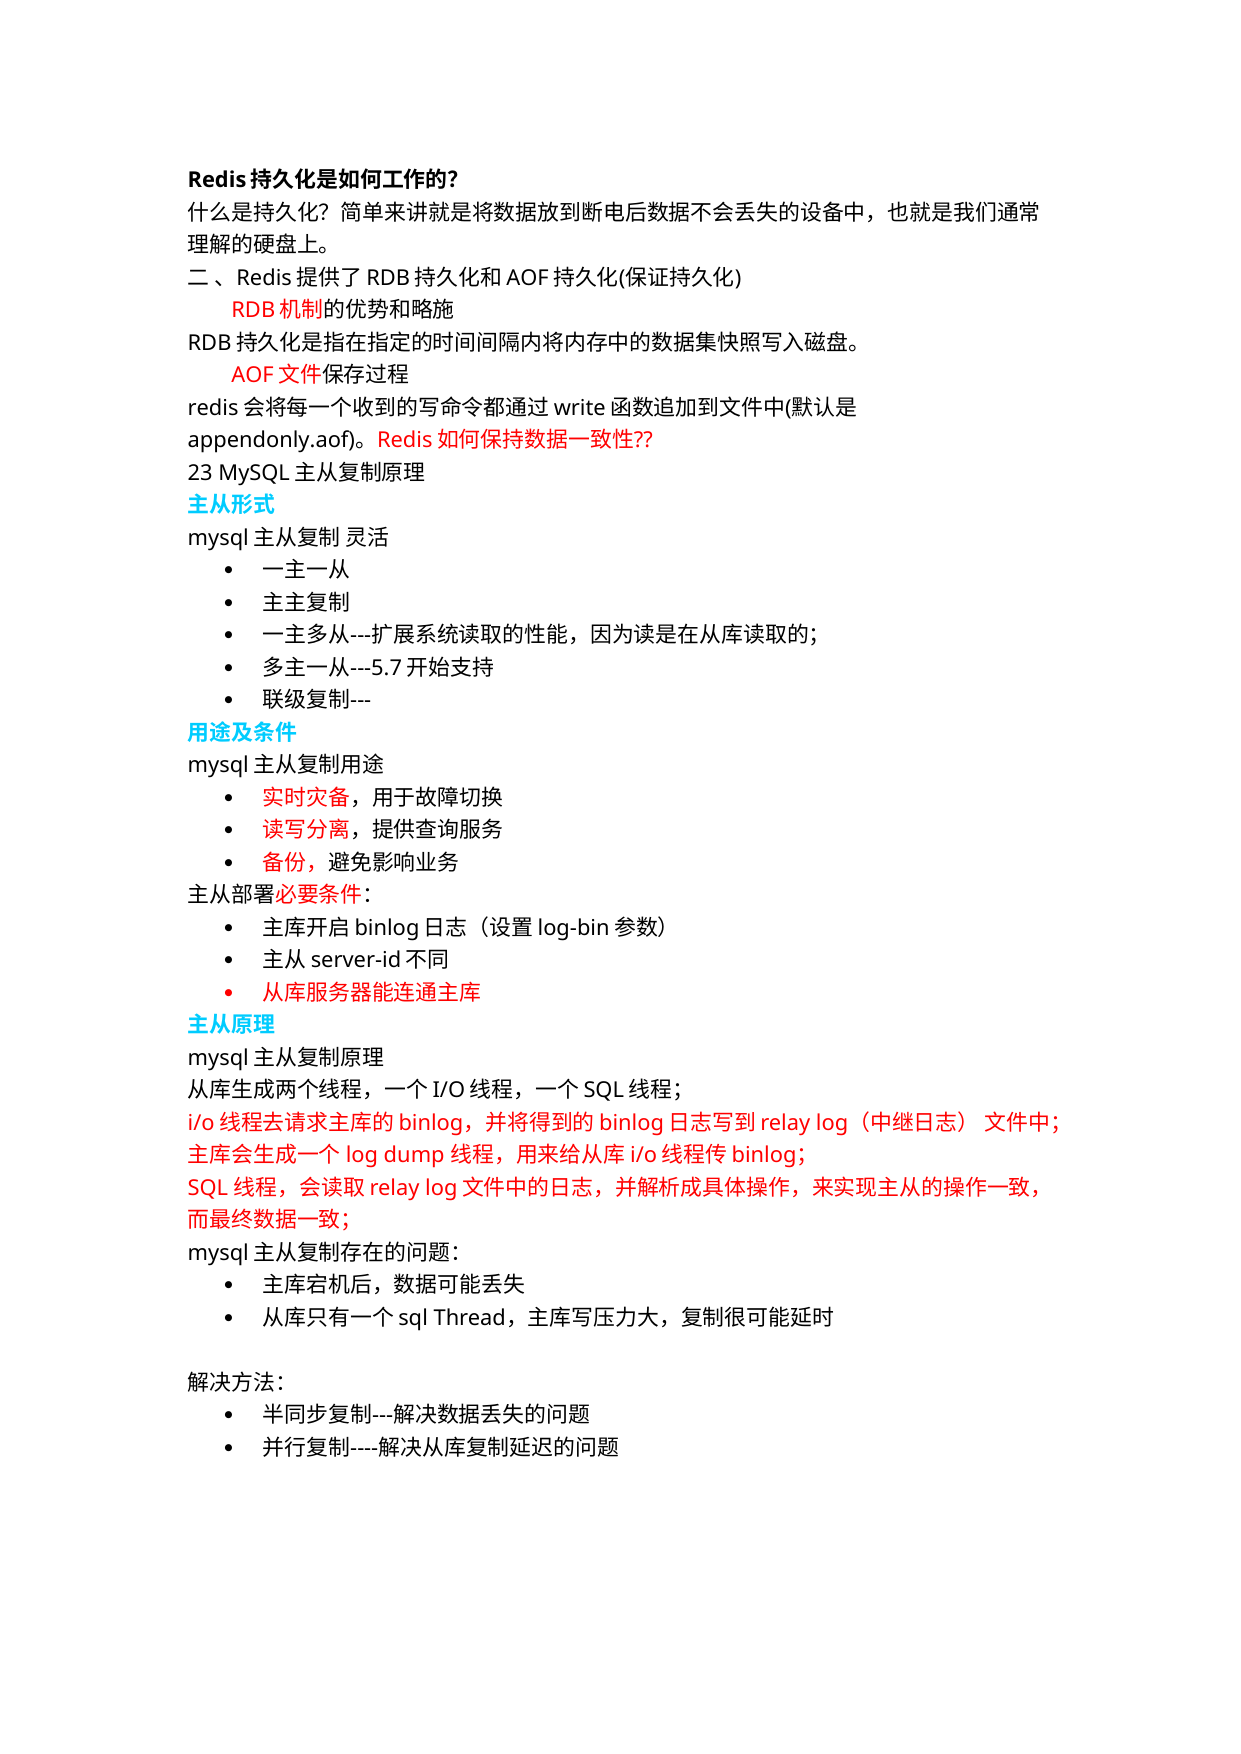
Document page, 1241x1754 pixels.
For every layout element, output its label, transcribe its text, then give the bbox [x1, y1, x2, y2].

list 实时灾备，用于故障切换 [225, 779, 1053, 812]
text mysql主从复制 灵活 [187, 519, 1053, 552]
text i/o线程去请求主库的binlog，并将得到的binlog日志写到relay log（中继日志） 文件中； [187, 1104, 1053, 1137]
text 从库生成两个线程，一个I/O线程，一个SQL线程； [187, 1072, 1053, 1104]
text mysql主从复制存在的问题： [187, 1234, 1053, 1267]
text RDB持久化是指在指定的时间间隔内将内存中的数据集快照写入磁盘。 [187, 324, 1053, 357]
list 读写分离，提供查询服务 [225, 812, 1053, 844]
text 解决方法： [187, 1364, 1053, 1397]
list 备份，避免影响业务 [225, 844, 1053, 877]
text 主从部署必要条件： [187, 877, 1053, 909]
list 主库宕机后，数据可能丢失 [225, 1267, 1053, 1299]
list 主主复制 [225, 584, 1053, 617]
text 23 MySQL主从复制原理 [187, 454, 1053, 487]
list 从库服务器能连通主库 [225, 974, 1053, 1007]
text 二 、Redis提供了RDB持久化和AOF持久化(保证持久化) [187, 259, 1053, 292]
text AOF文件保存过程 [187, 357, 1053, 389]
text mysql主从复制原理 [187, 1039, 1053, 1072]
text SQL 线程，会读取relay log文件中的日志，并解析成具体操作，来实现主从的操作一致，而最终数据一致； [187, 1169, 1053, 1234]
list 半同步复制---解决数据丢失的问题 [225, 1397, 1053, 1429]
text 主从原理 [187, 1007, 1053, 1039]
text 主从形式 [187, 487, 1053, 519]
list 多主一从---5.7开始支持 [225, 649, 1053, 682]
list 并行复制----解决从库复制延迟的问题 [225, 1429, 1053, 1462]
list 一主多从---扩展系统读取的性能，因为读是在从库读取的； [225, 617, 1053, 649]
text mysql主从复制用途 [187, 747, 1053, 779]
list 主库开启binlog日志（设置log-bin参数） [225, 909, 1053, 942]
list 联级复制--- [225, 682, 1053, 714]
text RDB机制的优势和略施 [187, 292, 1053, 324]
text 用途及条件 [187, 714, 1053, 747]
list 一主一从 [225, 552, 1053, 584]
text Redis持久化是如何工作的？ 什么是持久化？简单来讲就是将数据放到断电后数据不会丢失的设备中，也就是我们通常理解的硬盘上。 [187, 162, 1053, 259]
list 主从server-id不同 [225, 942, 1053, 974]
text redis会将每一个收到的写命令都通过write函数追加到文件中(默认是 appendonly.aof)。Redis如何保持数据一致性?? [187, 389, 1053, 454]
list 从库只有一个sql Thread，主库写压力大，复制很可能延时 [225, 1299, 1053, 1332]
text 主库会生成一个 log dump 线程，用来给从库 i/o线程传binlog； [187, 1137, 1053, 1169]
